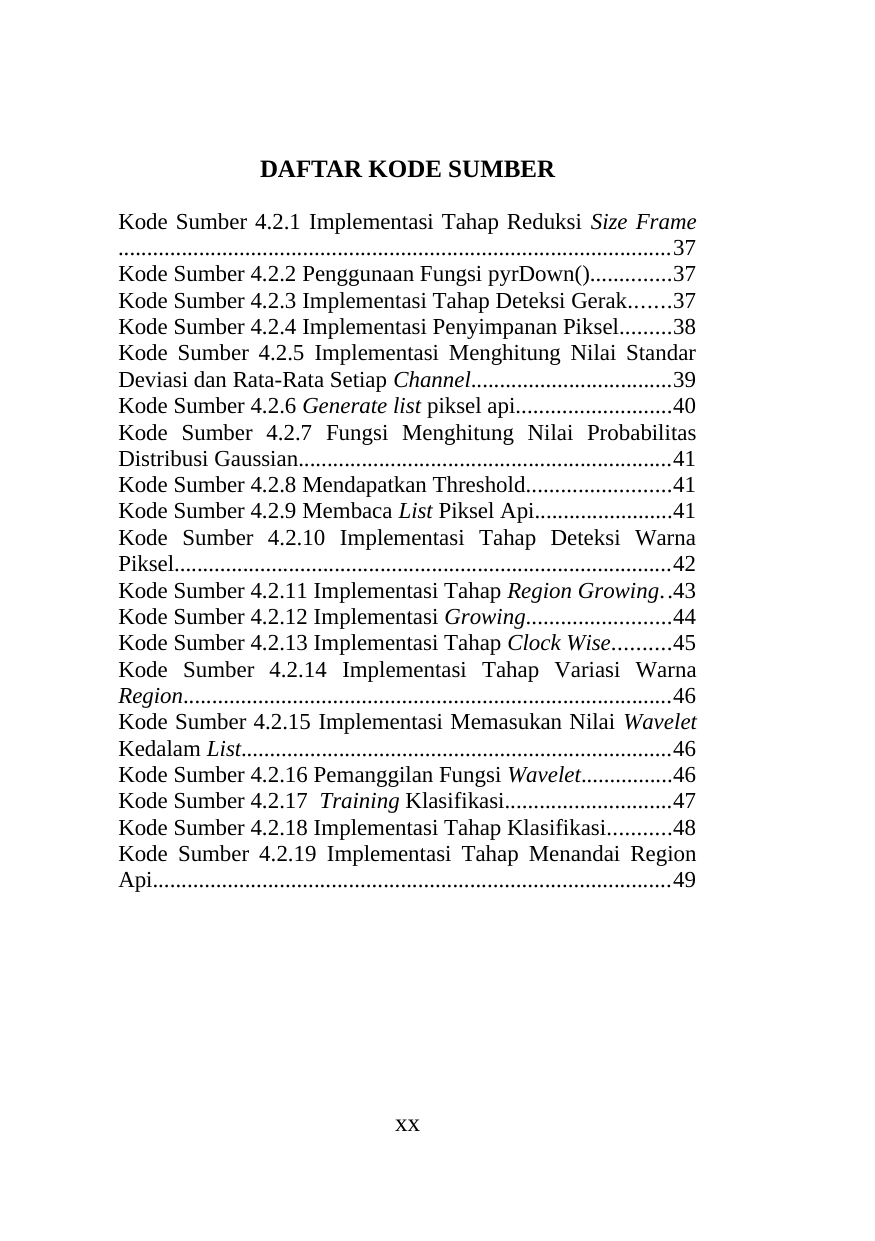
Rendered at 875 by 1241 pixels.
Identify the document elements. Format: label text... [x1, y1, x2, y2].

text Kode Sumber 4.2.17 Training Klasifikasi 47 [118, 787, 697, 814]
text Kode Sumber 4.2.15 Implementasi Memasukan Nilai Wavelet Kedalam List 46 [118, 708, 697, 761]
text Kode Sumber 4.2.5 Implementasi Menghitung Nilai Standar Deviasi dan Rata-Rata Setiap Channel 39 [118, 339, 697, 392]
text Kode Sumber 4.2.6 Generate list piksel api 40 [118, 392, 697, 418]
text Kode Sumber 4.2.4 Implementasi Penyimpanan Piksel 38 [118, 313, 697, 339]
text Kode Sumber 4.2.3 Implementasi Tahap Deteksi Gerak 37 [118, 287, 697, 313]
text Kode Sumber 4.2.9 Membaca List Piksel Api 41 [118, 498, 697, 524]
text Kode Sumber 4.2.2 Penggunaan Fungsi pyrDown() 37 [118, 260, 697, 287]
text Kode Sumber 4.2.14 Implementasi Tahap Variasi Warna Region 46 [118, 656, 697, 708]
text Kode Sumber 4.2.19 Implementasi Tahap Menandai Region Api 49 [118, 840, 697, 893]
text Kode Sumber 4.2.7 Fungsi Menghitung Nilai Probabilitas Distribusi Gaussian 41 [118, 418, 697, 471]
text Kode Sumber 4.2.13 Implementasi Tahap Clock Wise 45 [118, 629, 697, 656]
text Kode Sumber 4.2.11 Implementasi Tahap Region Growing 43 [118, 577, 697, 603]
text Kode Sumber 4.2.12 Implementasi Growing 44 [118, 603, 697, 629]
text Kode Sumber 4.2.8 Mendapatkan Threshold 41 [118, 471, 697, 498]
text Kode Sumber 4.2.16 Pemanggilan Fungsi Wavelet 46 [118, 761, 697, 787]
text Kode Sumber 4.2.18 Implementasi Tahap Klasifikasi 48 [118, 814, 697, 840]
text Kode Sumber 4.2.1 Implementasi Tahap Reduksi Size Frame 37 [118, 208, 697, 260]
subtitle DAFTAR KODE SUMBER [118, 154, 697, 183]
text Kode Sumber 4.2.10 Implementasi Tahap Deteksi Warna Piksel 42 [118, 524, 697, 577]
